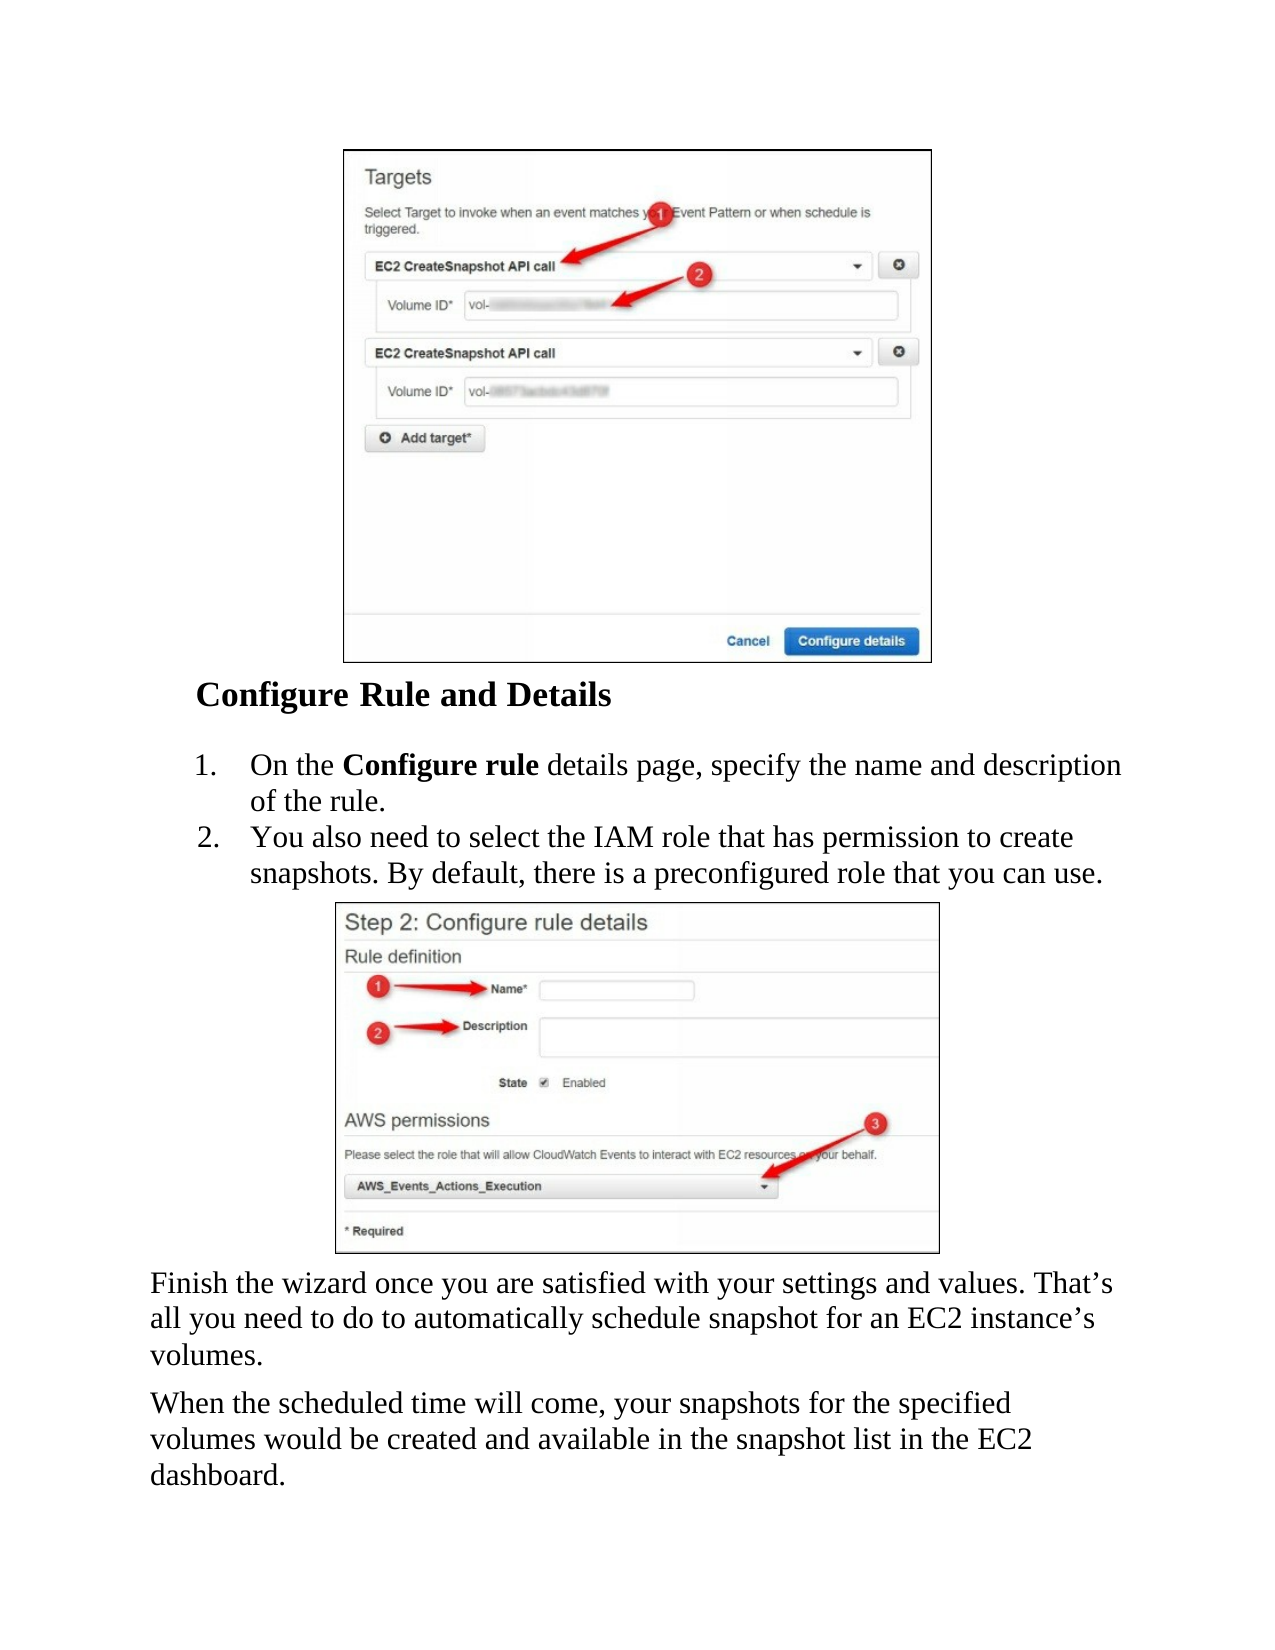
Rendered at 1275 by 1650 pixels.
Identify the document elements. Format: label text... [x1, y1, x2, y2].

text When the scheduled time will come, your snapshots for the specified volumes would be created and available in the snapshot list in the EC2 dashboard. [150, 1384, 1038, 1492]
picture [344, 151, 931, 662]
picture [336, 903, 939, 1253]
text 1. On the Configure rule details page, specify the name and description of the rule. [194, 746, 1127, 818]
text 2. You also need to select the IAM role that has permission to create snapshots. By default, there is a preconfigured role that you can use. [197, 818, 1109, 890]
text Finish the wizard once you are satisfied with your settings and values. That’s all you need to do to automatically schedule snapshot for an EC2 instance’s volumes. [150, 1264, 1119, 1372]
text Configure Rule and Details [195, 673, 1133, 714]
